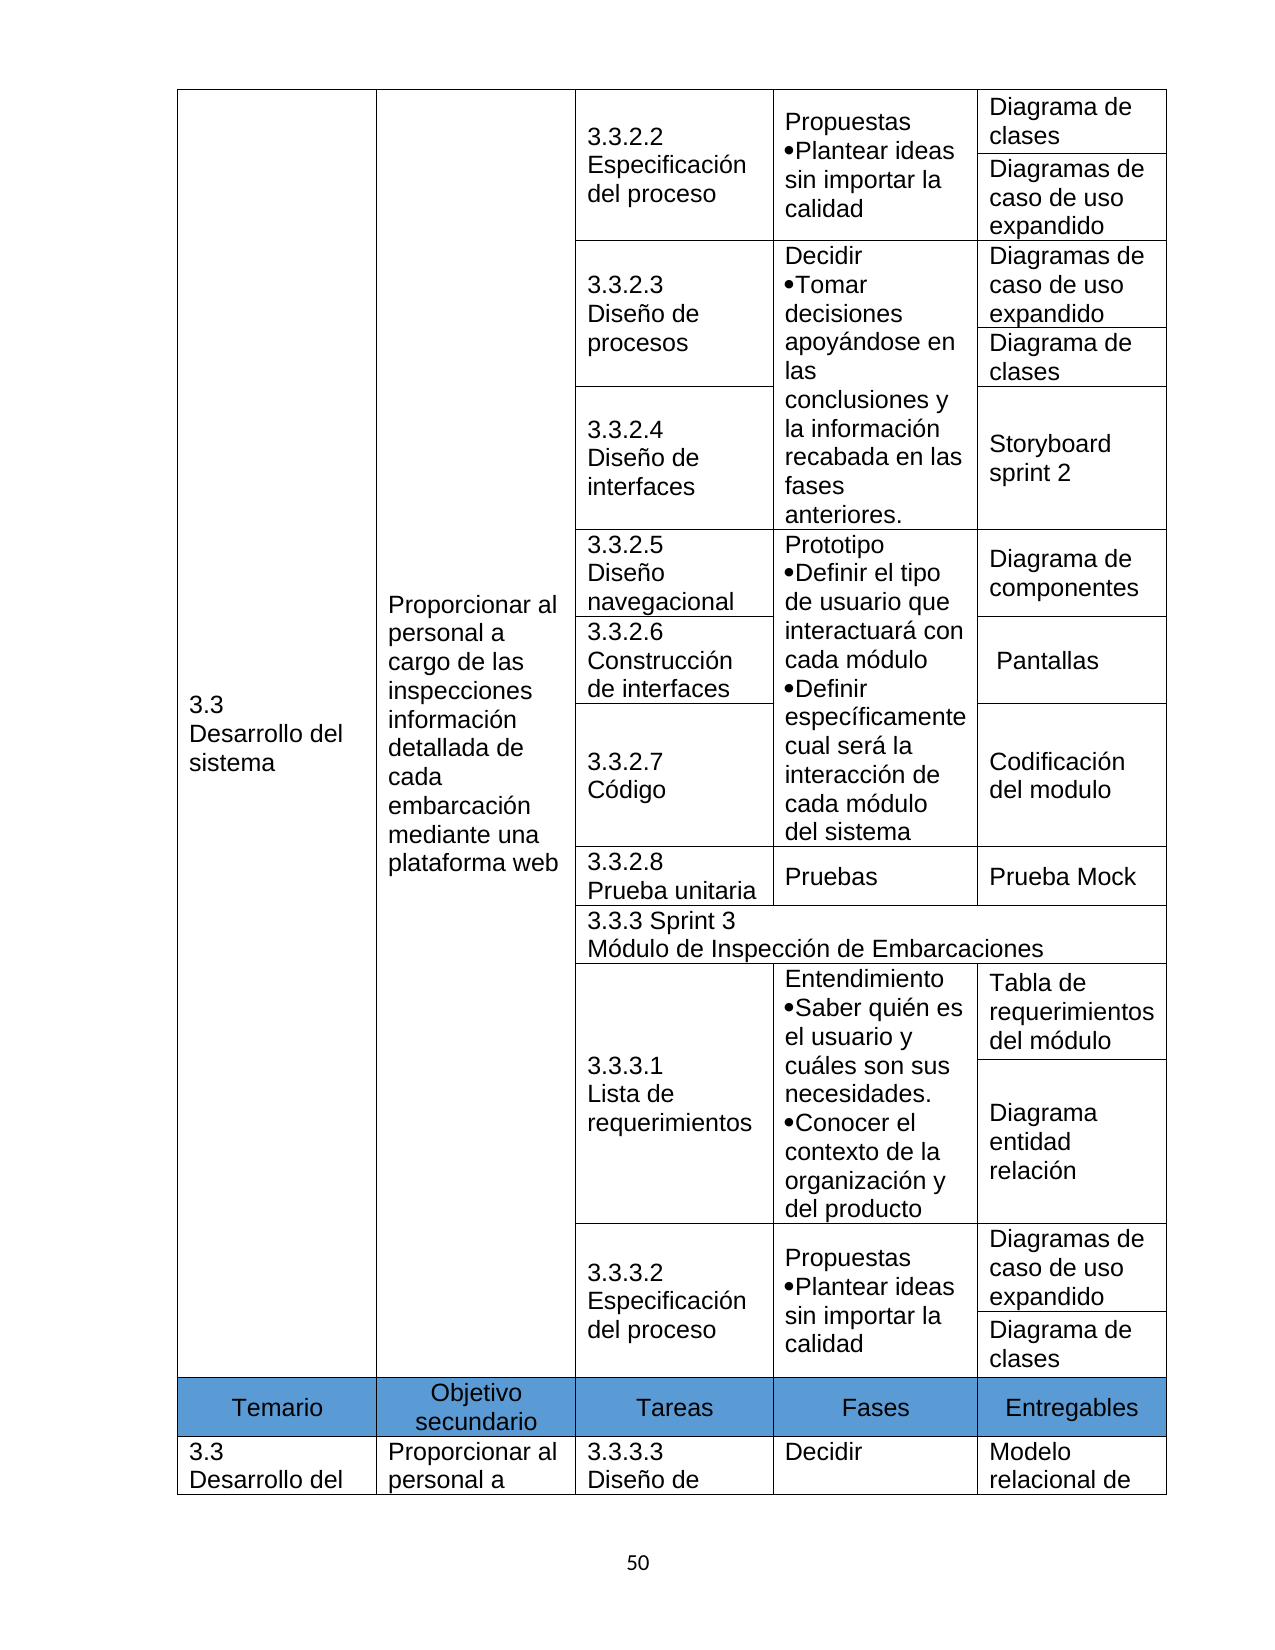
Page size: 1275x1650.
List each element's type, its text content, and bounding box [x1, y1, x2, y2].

table_cell Diagrama de clases [978, 328, 1166, 386]
table_cell 3.3.2.6 Construcción de interfaces [576, 617, 773, 703]
table_cell 3.3.3 Sprint 3 Módulo de Inspección de Embarcaciones [576, 906, 1166, 963]
table_cell Pruebas [774, 847, 977, 905]
table_cell Diagrama de clases [978, 90, 1166, 153]
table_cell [377, 90, 575, 1377]
table_cell 3.3.2.7 Código [576, 704, 773, 846]
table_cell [377, 1437, 575, 1494]
table_cell Objetivo secundario [377, 1378, 575, 1436]
table_cell Propuestas ·Plantear ideas sin importar la calidad [774, 1224, 977, 1377]
table_cell Diagrama entidad relación [978, 1060, 1166, 1223]
table_cell 3.3.2.8 Prueba unitaria [576, 847, 773, 905]
table_cell Storyboard sprint 2 [978, 387, 1166, 529]
table_cell 3.3.3.2 Especificación del proceso [576, 1224, 773, 1377]
table_cell Fases [774, 1378, 977, 1436]
table_cell Prototipo ·Definir el tipo de usuario que interactuará con cada módulo ·Definir específicamente cual será la interacción de cada módulo del sistema [774, 530, 977, 846]
table_cell Entregables [978, 1378, 1166, 1436]
table_cell Codificación del modulo [978, 704, 1166, 846]
table_cell 3.3.2.2 Especificación del proceso [576, 90, 773, 240]
table_cell Prueba Mock [978, 847, 1166, 905]
table_cell Diagramas de caso de uso expandido [978, 241, 1166, 327]
table_cell Propuestas ·Plantear ideas sin importar la calidad [774, 90, 977, 240]
table_cell 3.3.2.5 Diseño navegacional [576, 530, 773, 616]
table_cell 3.3 Desarrollo del sistema [178, 90, 376, 1377]
table_cell Pantallas [978, 617, 1166, 703]
table_cell Diagrama de clases [978, 1312, 1166, 1377]
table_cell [178, 1437, 376, 1494]
table_cell 3.3.3.1 Lista de requerimientos [576, 964, 773, 1223]
table_cell Tabla de requerimientos del módulo [978, 964, 1166, 1059]
table_cell Diagramas de caso de uso expandido [978, 154, 1166, 240]
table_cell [774, 1437, 977, 1494]
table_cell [978, 1437, 1166, 1494]
table_cell 3.3.2.4 Diseño de interfaces [576, 387, 773, 529]
table_cell Diagrama de componentes [978, 530, 1166, 616]
table_cell 3.3.2.3 Diseño de procesos [576, 241, 773, 386]
table_cell Temario [178, 1378, 376, 1436]
table_cell Diagramas de caso de uso expandido [978, 1224, 1166, 1311]
table_cell Tareas [576, 1378, 773, 1436]
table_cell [576, 1437, 773, 1494]
table_cell Entendimiento ·Saber quién es el usuario y cuáles son sus necesidades. ·Conocer el contexto de la organización y del producto [774, 964, 977, 1223]
table_cell Decidir ·Tomar decisiones apoyándose en las conclusiones y la información recabada en las fases anteriores. [774, 241, 977, 529]
